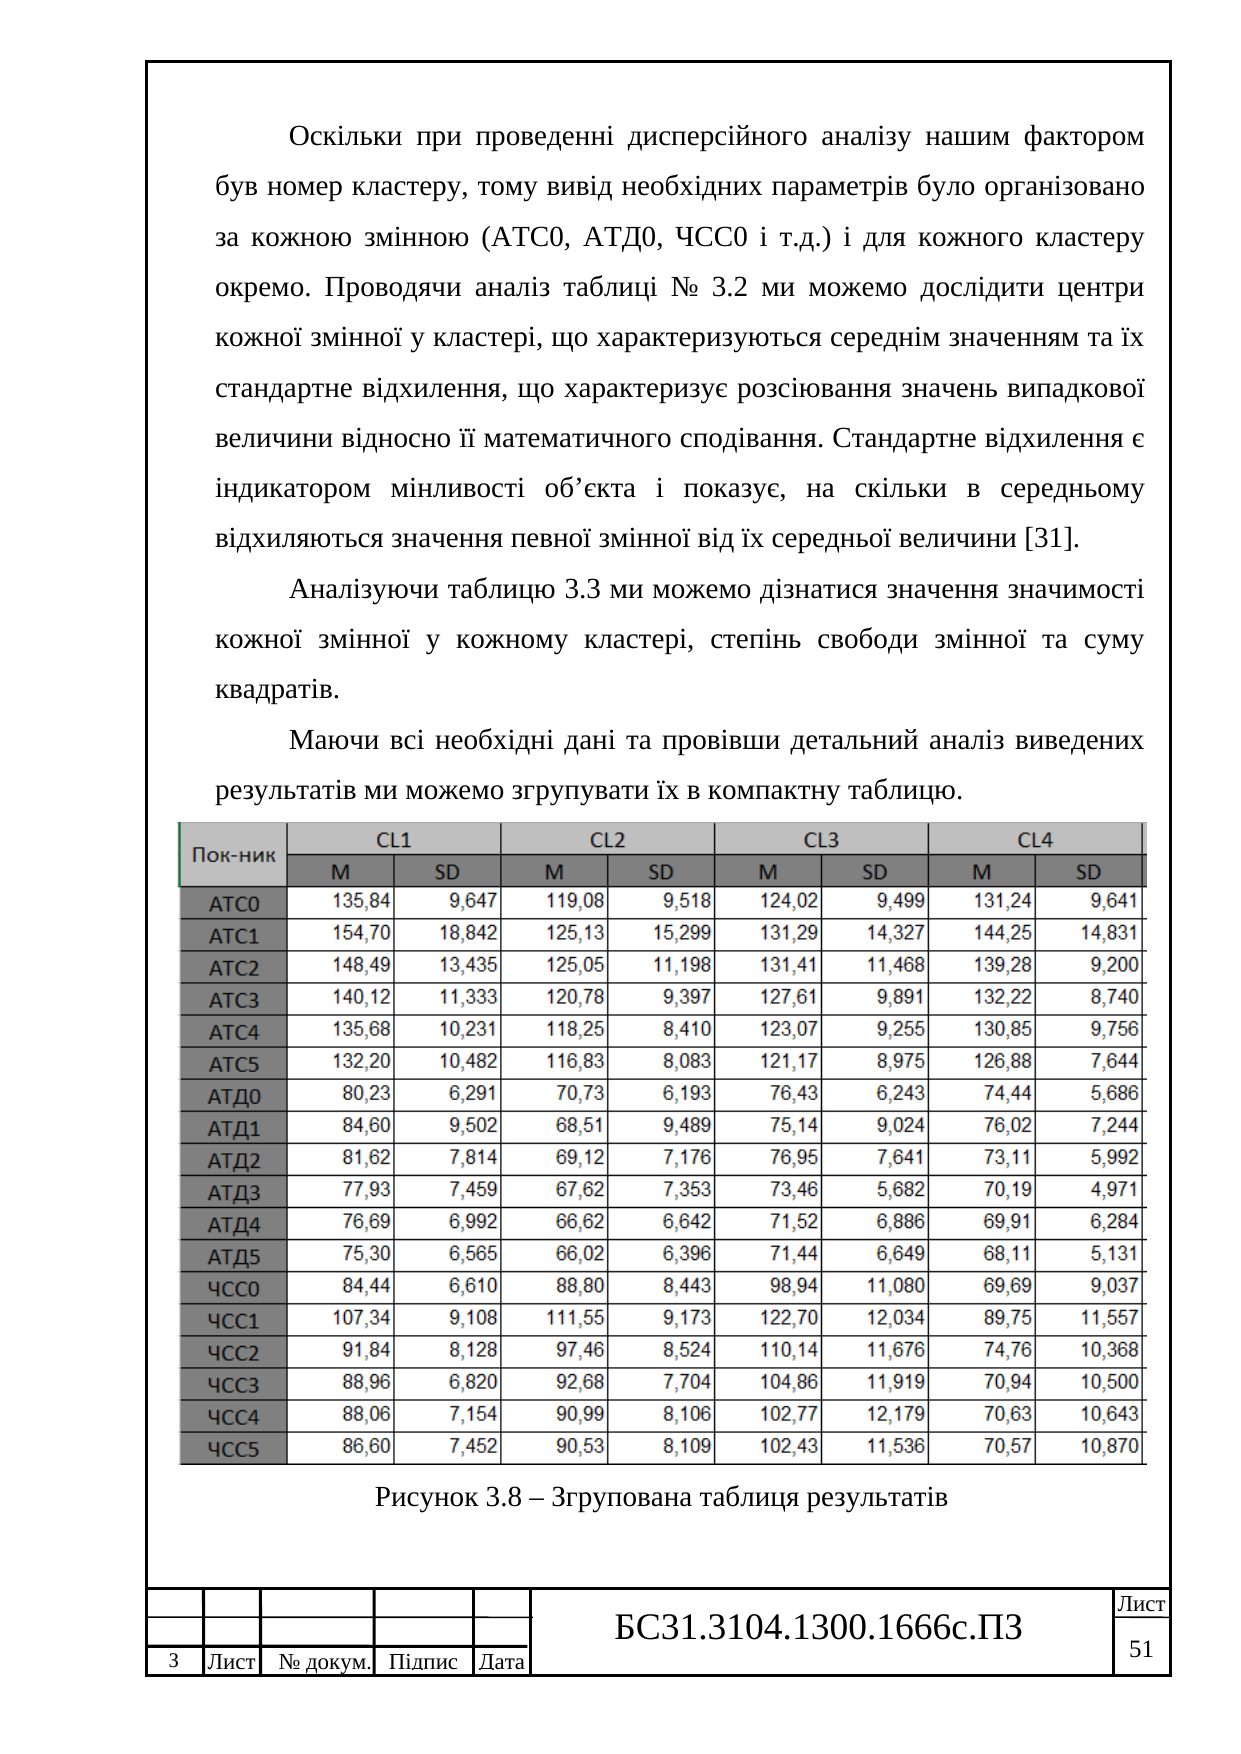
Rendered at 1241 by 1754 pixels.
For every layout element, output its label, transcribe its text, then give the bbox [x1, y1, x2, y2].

text Рисунок 3.8 – Згрупована таблиця результатів [177, 1479, 1146, 1512]
picture [177, 822, 1147, 1465]
text Аналізуючи таблицю 3.3 ми можемо дізнатися значення значимості кожної змінної у кожному кластері, степінь свободи змінної та суму квадратів. [215, 571, 1146, 705]
text Маючи всі необхідні дані та провівши детальний аналіз виведених результатів ми можемо згрупувати їх в компактну таблицю. [215, 722, 1146, 806]
text Оскільки при проведенні дисперсійного аналізу нашим фактором був номер кластеру, тому вивід необхідних параметрів було організовано за кожною змінною (АТС0, АТД0, ЧСС0 і т.д.) і для кожного кластеру окремо. Проводячи аналіз таблиці № 3.2 ми можемо дослідити центри кожної змінної у кластері, що характеризуються середнім значенням та їх стандартне відхилення, що характеризує розсіювання значень випадкової величини відносно її математичного сподівання. Стандартне відхилення є індикатором мінливості об’єкта і показує, на скільки в середньому відхиляються значення певної змінної від їх середньої величини [31]. [215, 118, 1146, 554]
